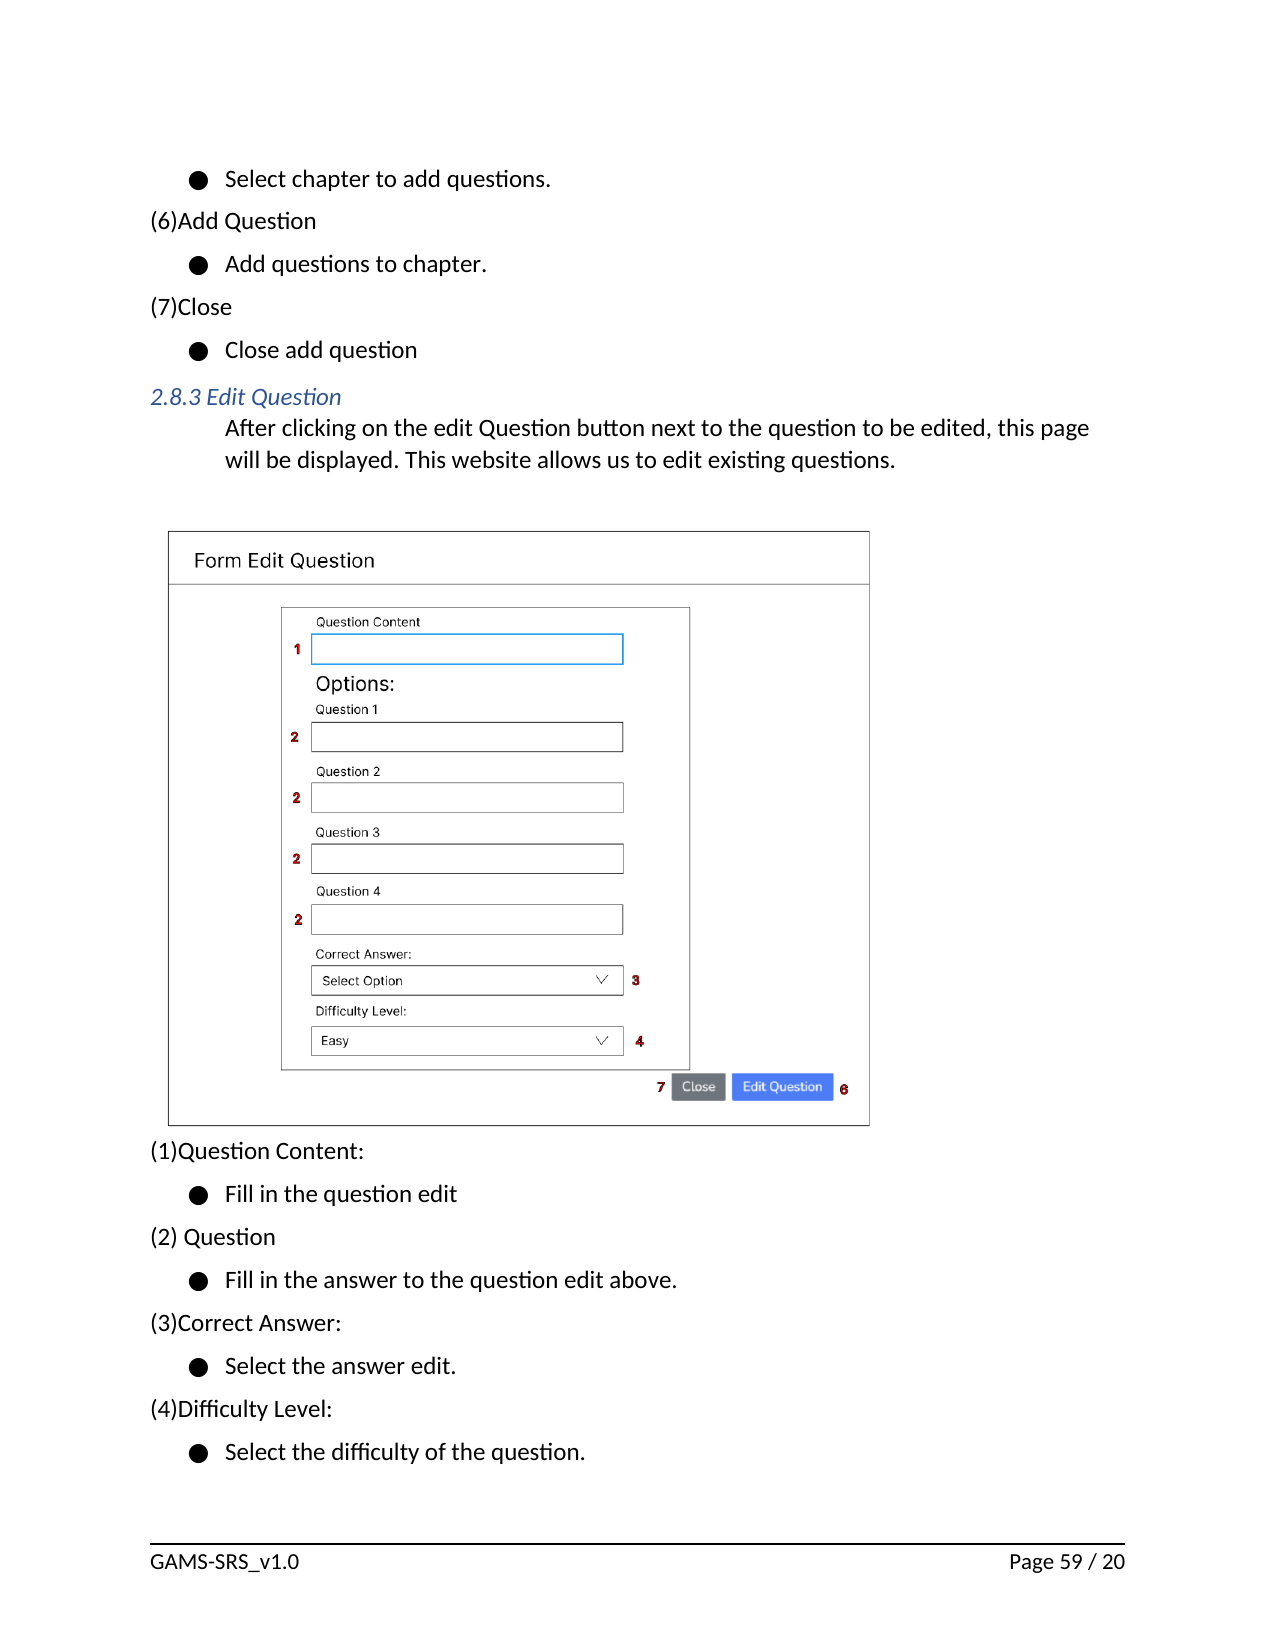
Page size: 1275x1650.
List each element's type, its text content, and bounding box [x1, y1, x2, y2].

list Select the difficulty of the question. [187, 1423, 1125, 1474]
text (1)Question Content: [150, 1135, 1125, 1166]
text (2) Question [150, 1221, 1125, 1252]
subtitle 2.8.3 Edit Question [150, 381, 1125, 412]
list Select the answer edit. [187, 1337, 1125, 1389]
text After clicking on the edit Question button next to the question to be edited, this page will be displayed. This website allows us to edit existing questions. [225, 412, 1125, 475]
picture [150, 516, 878, 1136]
list Fill in the answer to the question edit above. [187, 1252, 1125, 1303]
list Fill in the question edit [187, 1166, 1125, 1217]
list Add questions to chapter. [187, 236, 1125, 287]
text (3)Correct Answer: [150, 1307, 1125, 1337]
list Close add question [187, 322, 1125, 373]
text (4)Difficulty Level: [150, 1393, 1125, 1423]
list Select chapter to add questions. [187, 150, 1125, 201]
text (6)Add Question [150, 205, 1125, 236]
text (7)Close [150, 291, 1125, 322]
